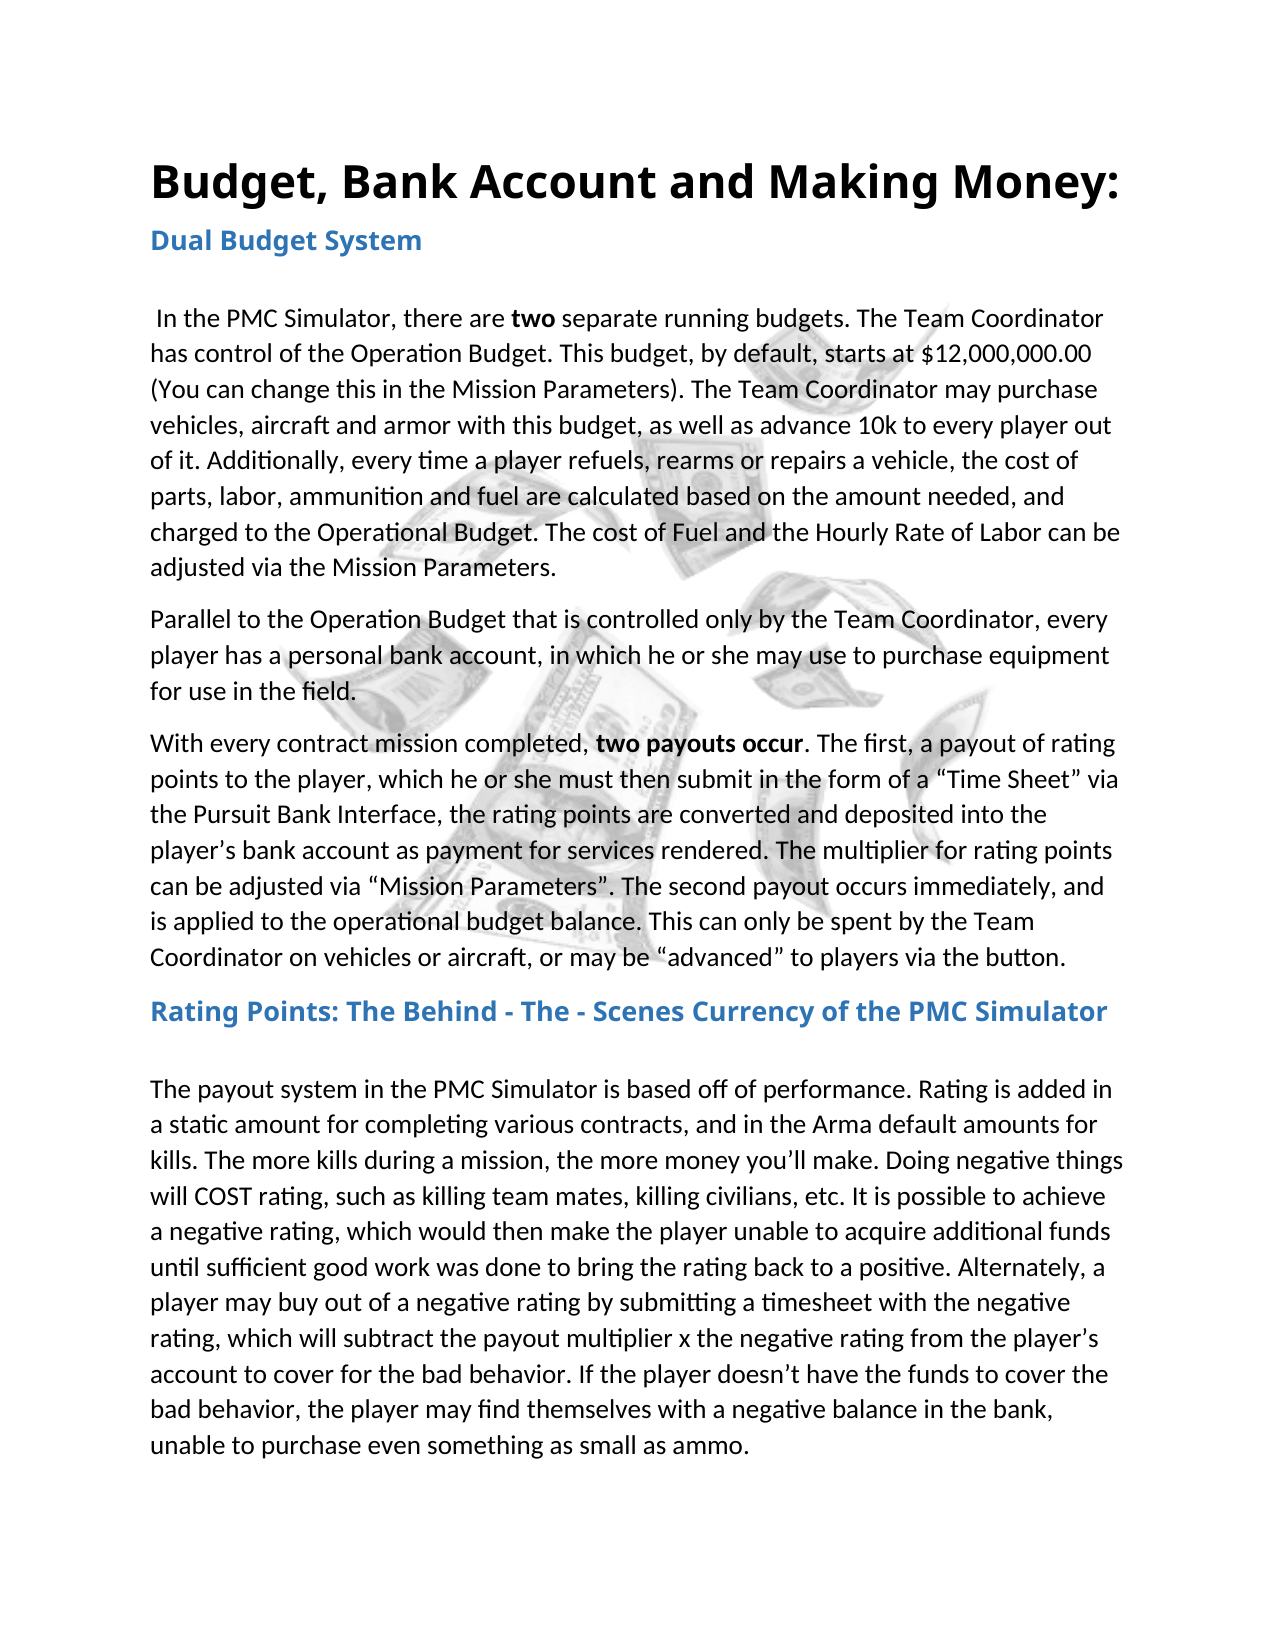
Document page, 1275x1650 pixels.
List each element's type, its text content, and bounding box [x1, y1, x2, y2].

text Parallel to the Operation Budget that is controlled only by the Team Coordinator, every player has a personal bank account, in which he or she may use to purchase equipment for use in the field. [150, 603, 1125, 707]
subtitle Dual Budget System [150, 221, 1125, 298]
text In the PMC Simulator, there are two separate running budgets. The Team Coordinator has control of the Operation Budget. This budget, by default, starts at $12,000,000.00 (You can change this in the Mission Parameters). The Team Coordinator may purchase vehicles, aircraft and armor with this budget, as well as advance 10k to every player out of it. Additionally, every time a player refuels, rearms or repairs a vehicle, the cost of parts, labor, ammunition and fuel are calculated based on the amount needed, and charged to the Operational Budget. The cost of Fuel and the Hourly Rate of Labor can be adjusted via the Mission Parameters. [150, 301, 1125, 583]
text The payout system in the PMC Simulator is based off of performance. Rating is added in a static amount for completing various contracts, and in the Arma default amounts for kills. The more kills during a mission, the more money you’ll make. Doing negative things will COST rating, such as killing team mates, killing civilians, etc. It is possible to achieve a negative rating, which would then make the player unable to acquire additional funds until sufficient good work was done to bring the rating back to a positive. Alternately, a player may buy out of a negative rating by submitting a timesheet with the negative rating, which will subtract the payout multiplier x the negative rating from the player’s account to cover for the bad behavior. If the player doesn’t have the funds to cover the bad behavior, the player may find themselves with a negative balance in the bank, unable to purchase even something as small as ammo. [150, 1072, 1125, 1461]
subtitle Budget, Bank Account and Making Money: [150, 150, 1125, 212]
text With every contract mission completed, two payouts occur. The first, a payout of rating points to the player, which he or she must then submit in the form of a “Time Sheet” via the Pursuit Bank Interface, the rating points are converted and deposited into the player’s bank account as payment for services rendered. The multiplier for rating points can be adjusted via “Mission Parameters”. The second payout occurs immediately, and is applied to the operational budget balance. This can only be spent by the Team Coordinator on vehicles or aircraft, or may be “advanced” to players via the button. [150, 726, 1125, 973]
subtitle Rating Points: The Behind - The - Scenes Currency of the PMC Simulator [150, 992, 1125, 1069]
